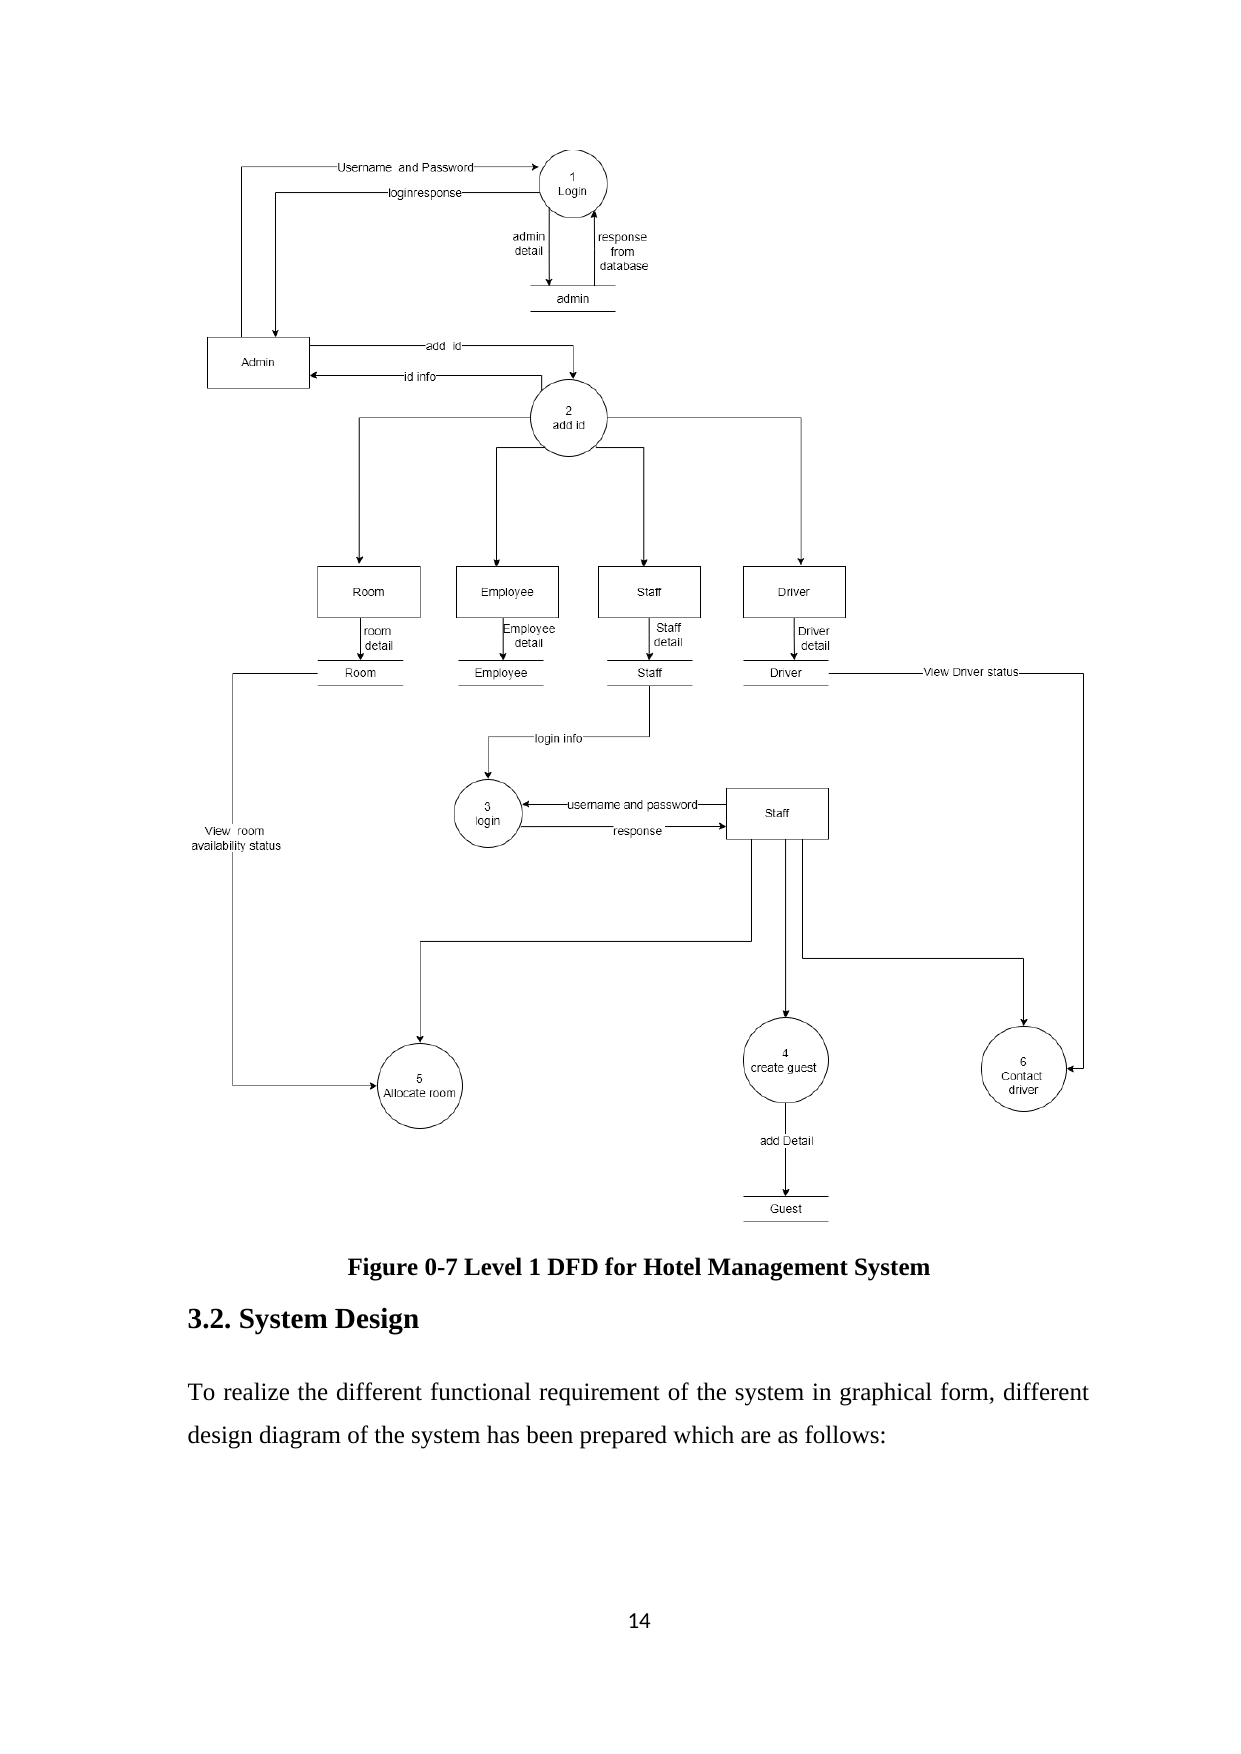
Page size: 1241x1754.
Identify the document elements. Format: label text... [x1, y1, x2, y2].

text Figure 0-7 Level 1 DFD for Hotel Management System [187, 1252, 1090, 1281]
subtitle 3.2. System Design [187, 1301, 1090, 1335]
text To realize the different functional requirement of the system in graphical form, different design diagram of the system has been prepared which are as follows: [187, 1377, 1090, 1449]
picture [187, 150, 1091, 1222]
